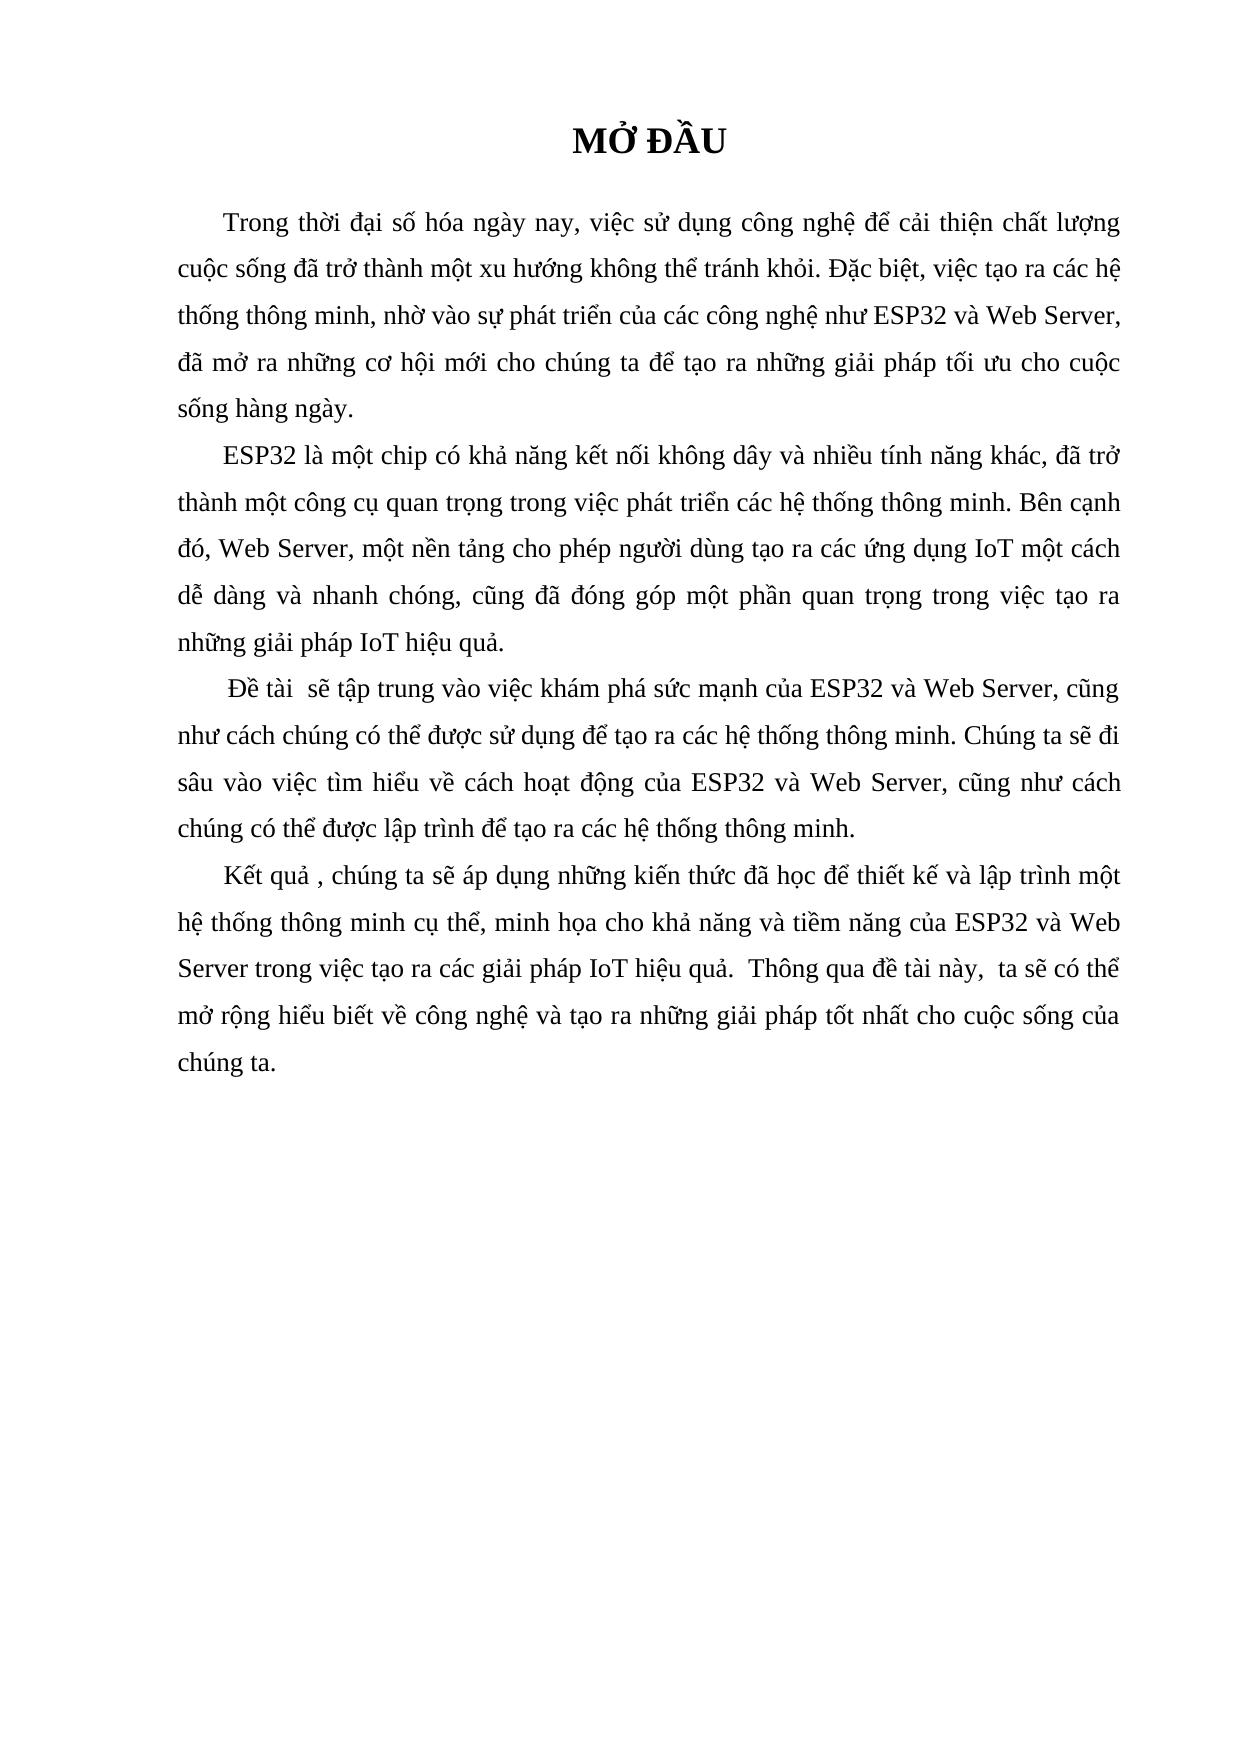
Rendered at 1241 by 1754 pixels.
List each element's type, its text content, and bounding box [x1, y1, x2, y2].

text Trong thời đại số hóa ngày nay, việc sử dụng công nghệ để cải thiện chất lượng cuộc sống đã trở thành một xu hướng không thể tránh khỏi. Đặc biệt, việc tạo ra các hệ thống thông minh, nhờ vào sự phát triển của các công nghệ như ESP32 và Web Server, đã mở ra những cơ hội mới cho chúng ta để tạo ra những giải pháp tối ưu cho cuộc sống hàng ngày. [177, 206, 1122, 424]
subtitle MỞ ĐẦU [177, 118, 1122, 161]
text ESP32 là một chip có khả năng kết nối không dây và nhiều tính năng khác, đã trở thành một công cụ quan trọng trong việc phát triển các hệ thống thông minh. Bên cạnh đó, Web Server, một nền tảng cho phép người dùng tạo ra các ứng dụng IoT một cách dễ dàng và nhanh chóng, cũng đã đóng góp một phần quan trọng trong việc tạo ra những giải pháp IoT hiệu quả. [177, 439, 1122, 657]
text Kết quả , chúng ta sẽ áp dụng những kiến thức đã học để thiết kế và lập trình một hệ thống thông minh cụ thể, minh họa cho khả năng và tiềm năng của ESP32 và Web Server trong việc tạo ra các giải pháp IoT hiệu quả. Thông qua đề tài này, ta sẽ có thể mở rộng hiểu biết về công nghệ và tạo ra những giải pháp tốt nhất cho cuộc sống của chúng ta. [177, 859, 1122, 1077]
text Đề tài sẽ tập trung vào việc khám phá sức mạnh của ESP32 và Web Server, cũng như cách chúng có thể được sử dụng để tạo ra các hệ thống thông minh. Chúng ta sẽ đi sâu vào việc tìm hiểu về cách hoạt động của ESP32 và Web Server, cũng như cách chúng có thể được lập trình để tạo ra các hệ thống thông minh. [177, 672, 1122, 844]
